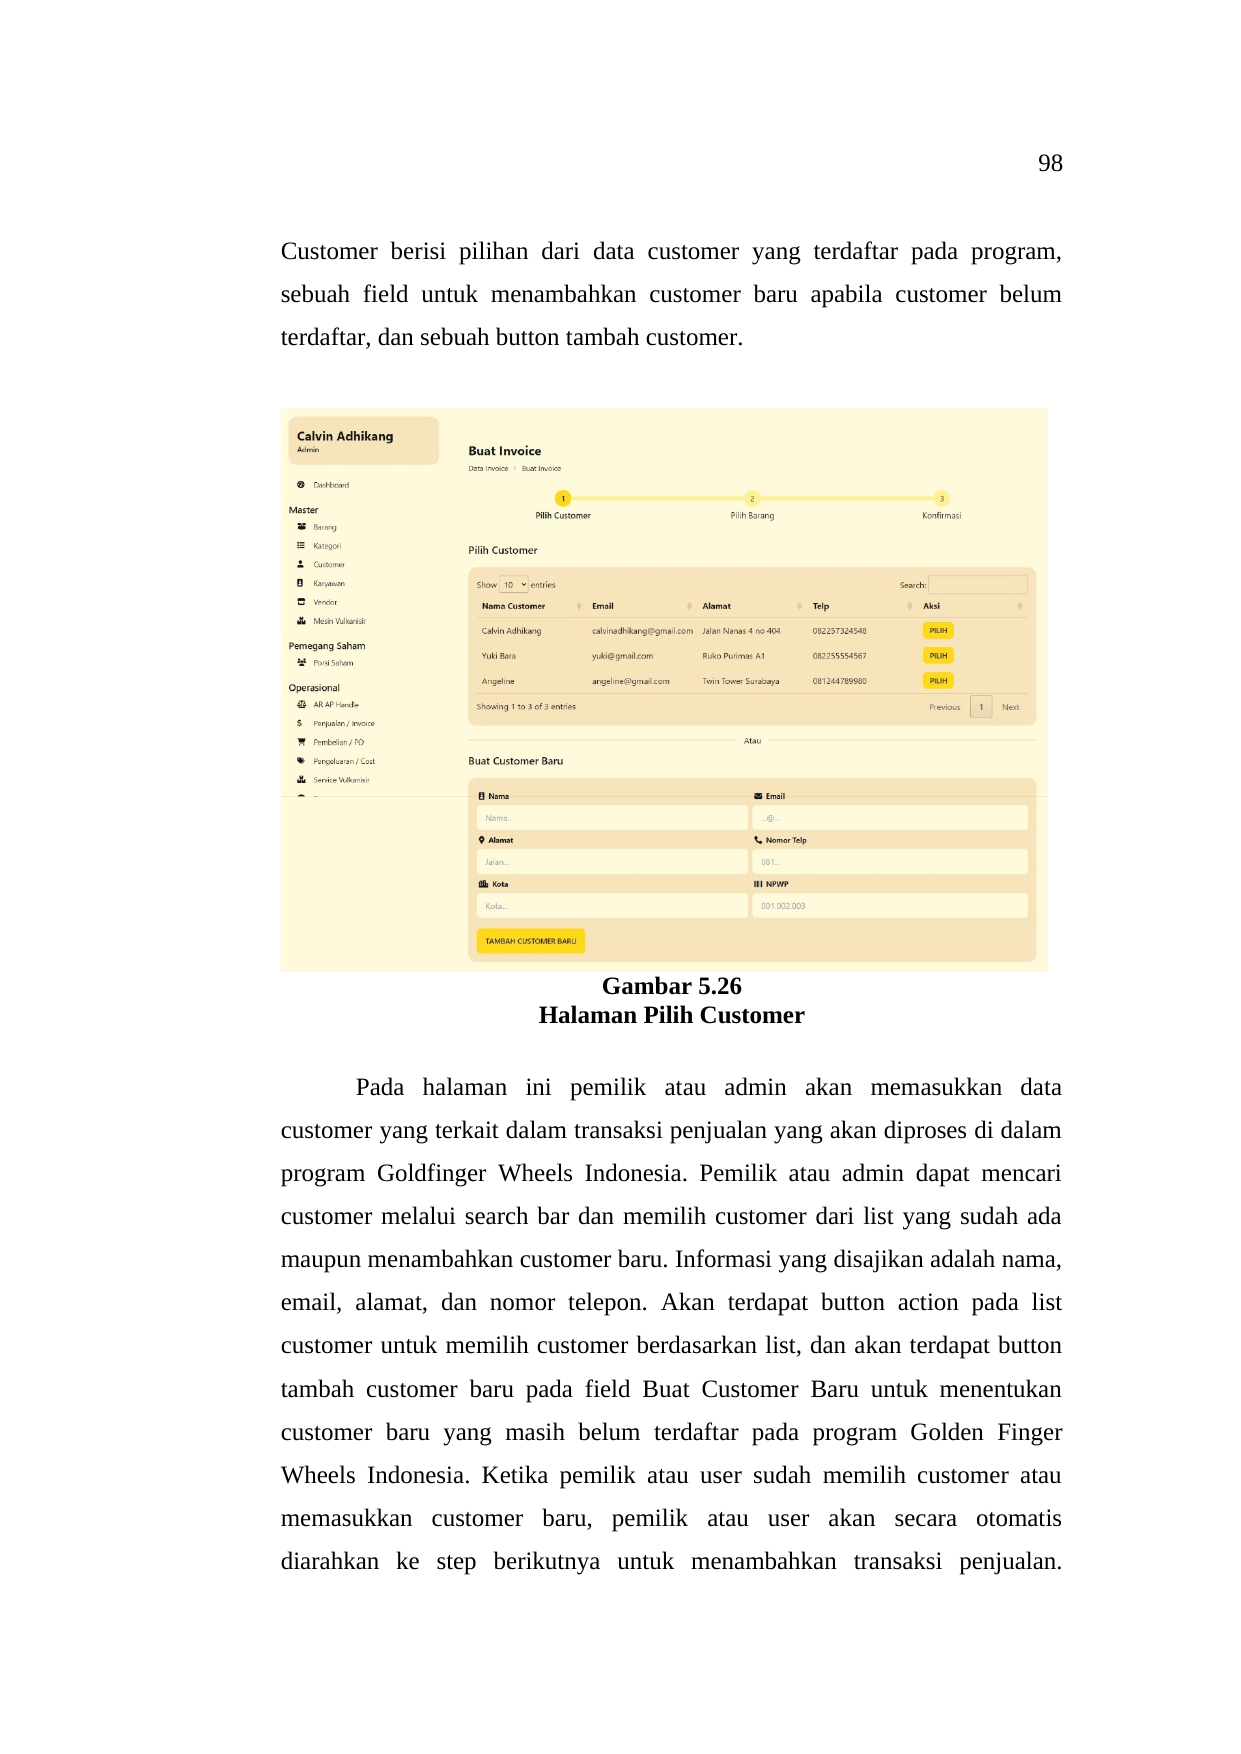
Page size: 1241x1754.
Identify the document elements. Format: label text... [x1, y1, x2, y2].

text Gambar 5.26 [281, 971, 1063, 1000]
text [281, 236, 1063, 351]
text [281, 1072, 1063, 1575]
picture [280, 408, 1048, 972]
text Halaman Pilih Customer [281, 1000, 1063, 1029]
